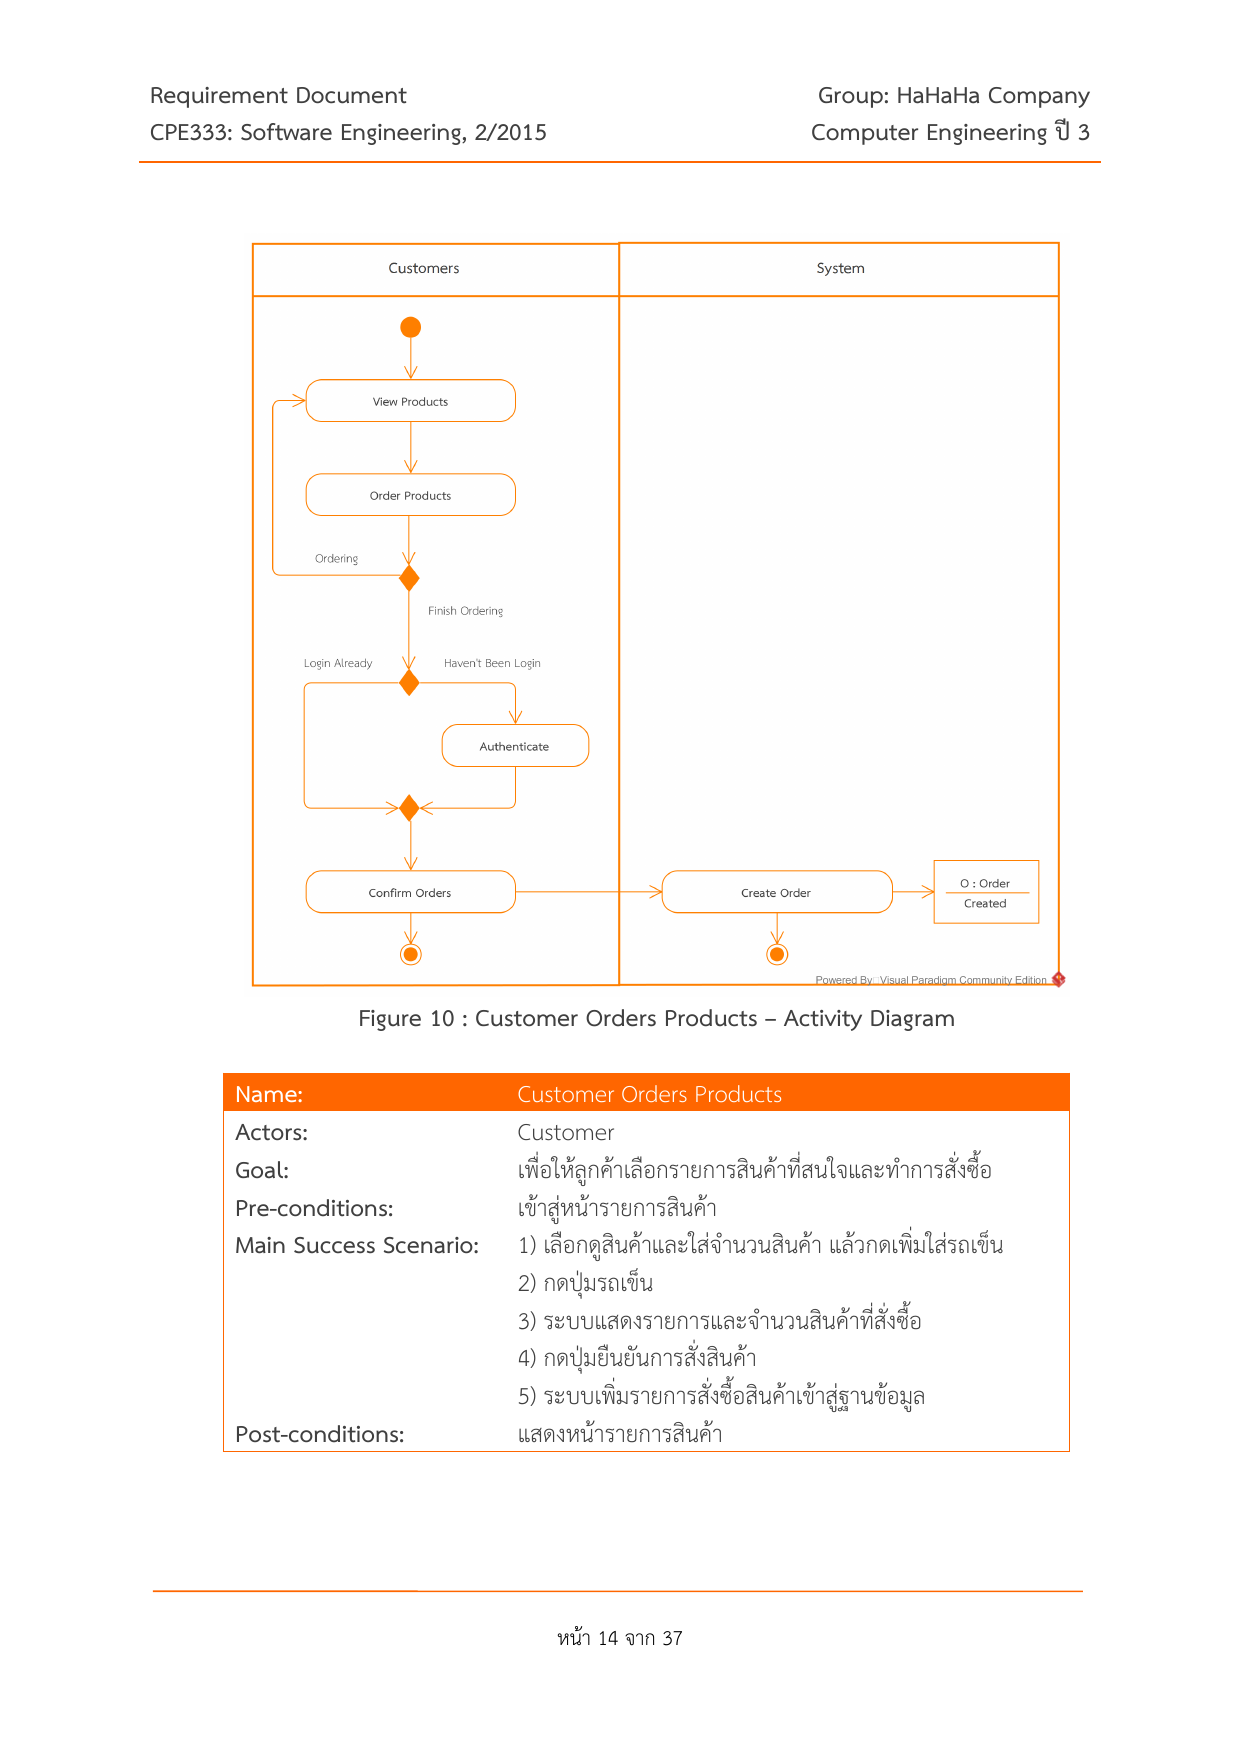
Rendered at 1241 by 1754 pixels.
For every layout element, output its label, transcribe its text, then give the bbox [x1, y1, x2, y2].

table_cell Goal: [224, 1149, 506, 1187]
table_cell แสดงหน้ารายการสินค้า [506, 1413, 1069, 1451]
table_cell Main Success Scenario: [224, 1224, 506, 1413]
table_header Name: [224, 1074, 506, 1111]
table_cell Pre-conditions: [224, 1187, 506, 1224]
picture [243, 233, 1071, 997]
table_cell เข้าสู่หน้ารายการสินค้า [506, 1187, 1069, 1224]
table_cell Post-conditions: [224, 1413, 506, 1451]
table_header Customer Orders Products [506, 1074, 1069, 1111]
table_cell เพื่อให้ลูกค้าเลือกรายการสินค้าที่สนใจและทำการสั่งซื้อ [506, 1149, 1069, 1187]
table_cell Customer [506, 1111, 1069, 1149]
text Figure 10 : Customer Orders Products – Activity Diagram [224, 997, 1090, 1035]
table_cell 1) เลือกดูสินค้าและใส่จำนวนสินค้า แล้วกดเพิ่มใส่รถเข็น 2) กดปุ่มรถเข็น 3) ระบบแสดงรายการและจำนวนสินค้าที่สั่งซื้อ 4) กดปุ่มยืนยันการสั่งสินค้า 5) ระบบเพิ่มรายการสั่งซื้อสินค้าเข้าสู่ฐานข้อมูล [506, 1224, 1069, 1413]
table_cell Actors: [224, 1111, 506, 1149]
